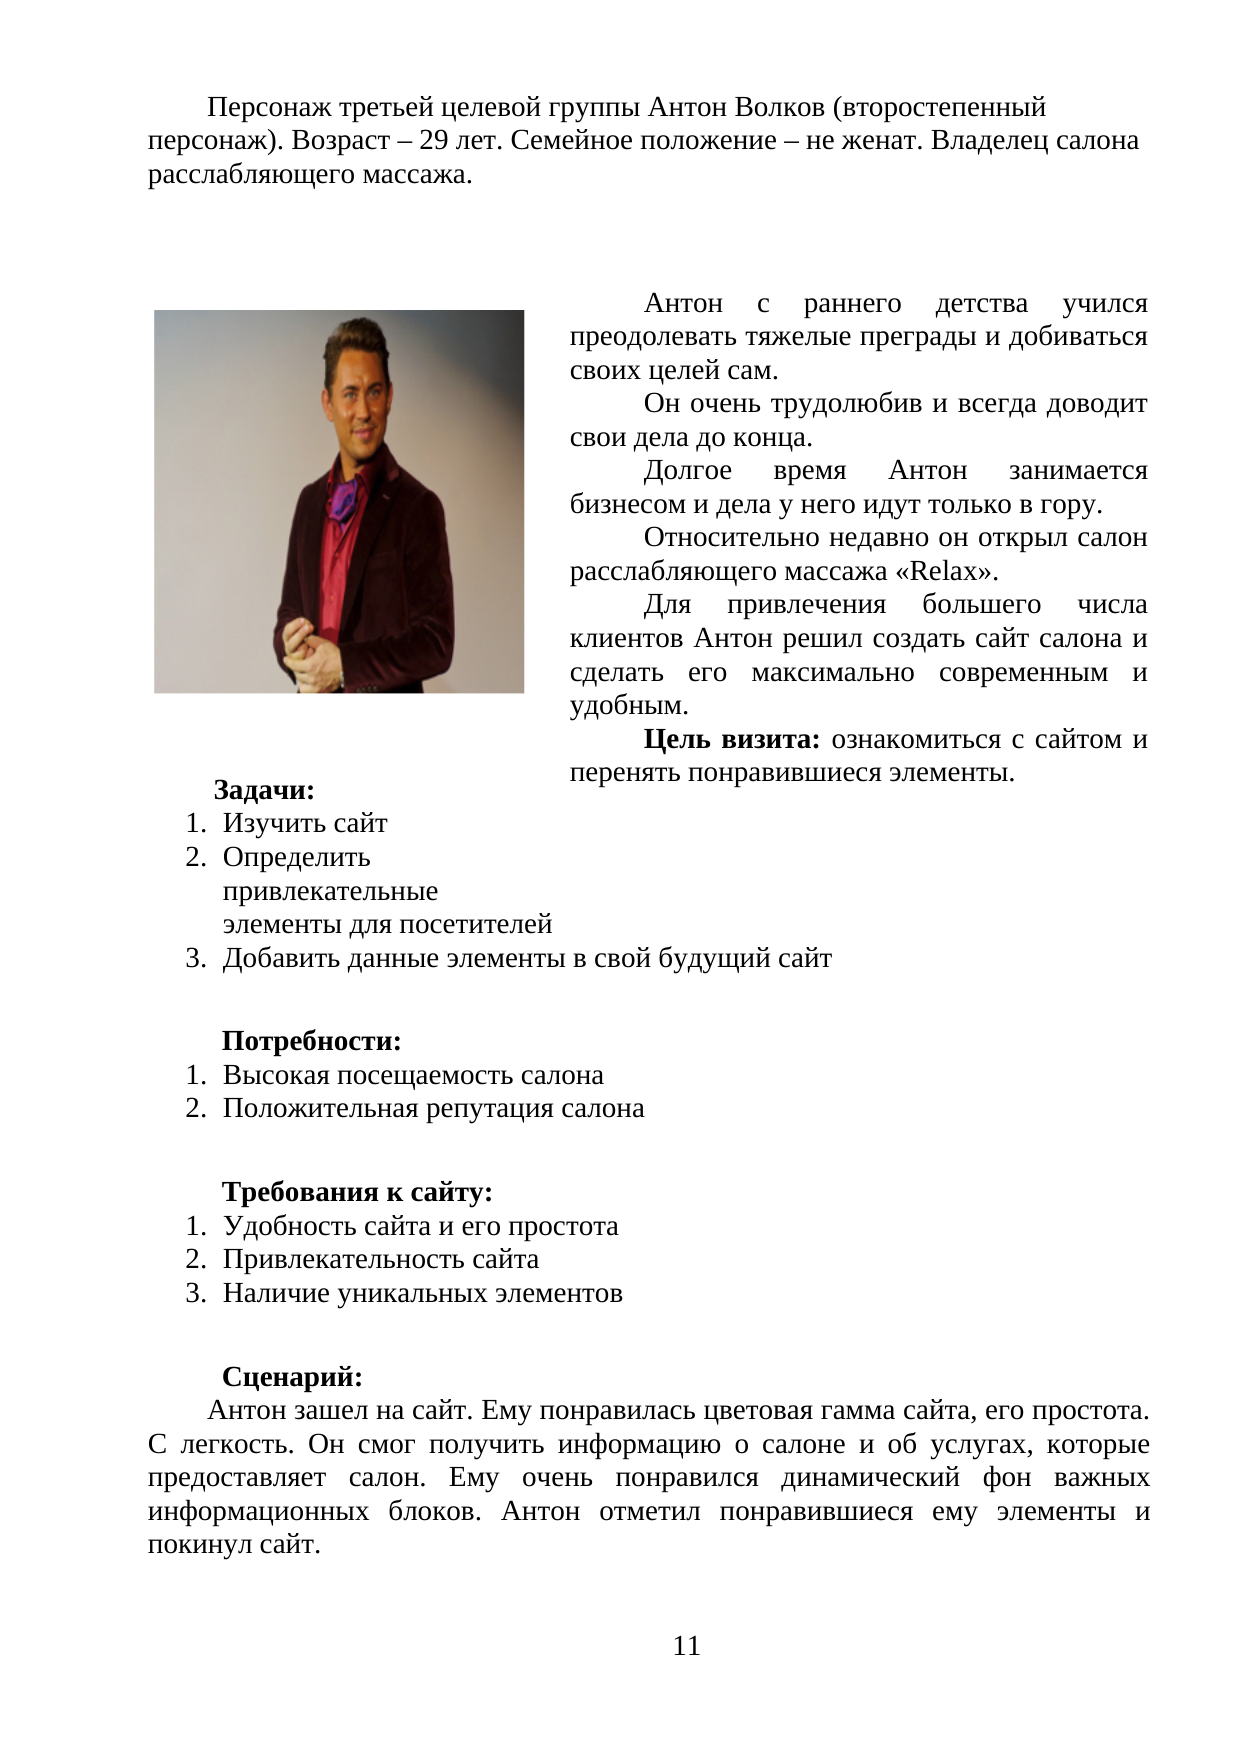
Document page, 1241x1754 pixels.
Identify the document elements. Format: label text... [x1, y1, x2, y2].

list Добавить данные элементы в свой будущий сайт [185, 940, 1152, 973]
text Сценарий: [148, 1359, 1152, 1392]
list Изучить сайт [185, 806, 554, 839]
list Высокая посещаемость салона [185, 1057, 1152, 1091]
list Привлекательность сайта [185, 1241, 1152, 1275]
text Антон зашел на сайт. Ему понравилась цветовая гамма сайта, его простота. С легкость. Он смог получить информацию о салоне и об услугах, которые предоставляет салон. Ему очень понравился динамический фон важных информационных блоков. Антон отметил понравившиеся ему элементы и покинул сайт. [148, 1392, 1152, 1560]
list Определить привлекательные элементы для посетителей [185, 839, 1152, 940]
text Потребности: [148, 1023, 1152, 1057]
list Удобность сайта и его простота [185, 1208, 1152, 1241]
list Положительная репутация салона [185, 1091, 1152, 1124]
picture [147, 310, 532, 705]
list Наличие уникальных элементов [185, 1275, 1152, 1308]
text Требования к сайту: [148, 1174, 1152, 1208]
list Персонаж третьей целевой группы Антон Волков (второстепенный персонаж). Возраст – 29 лет. Семейное положение – не женат. Владелец салона расслабляющего массажа. [148, 89, 1152, 189]
text Задачи: [148, 772, 554, 806]
